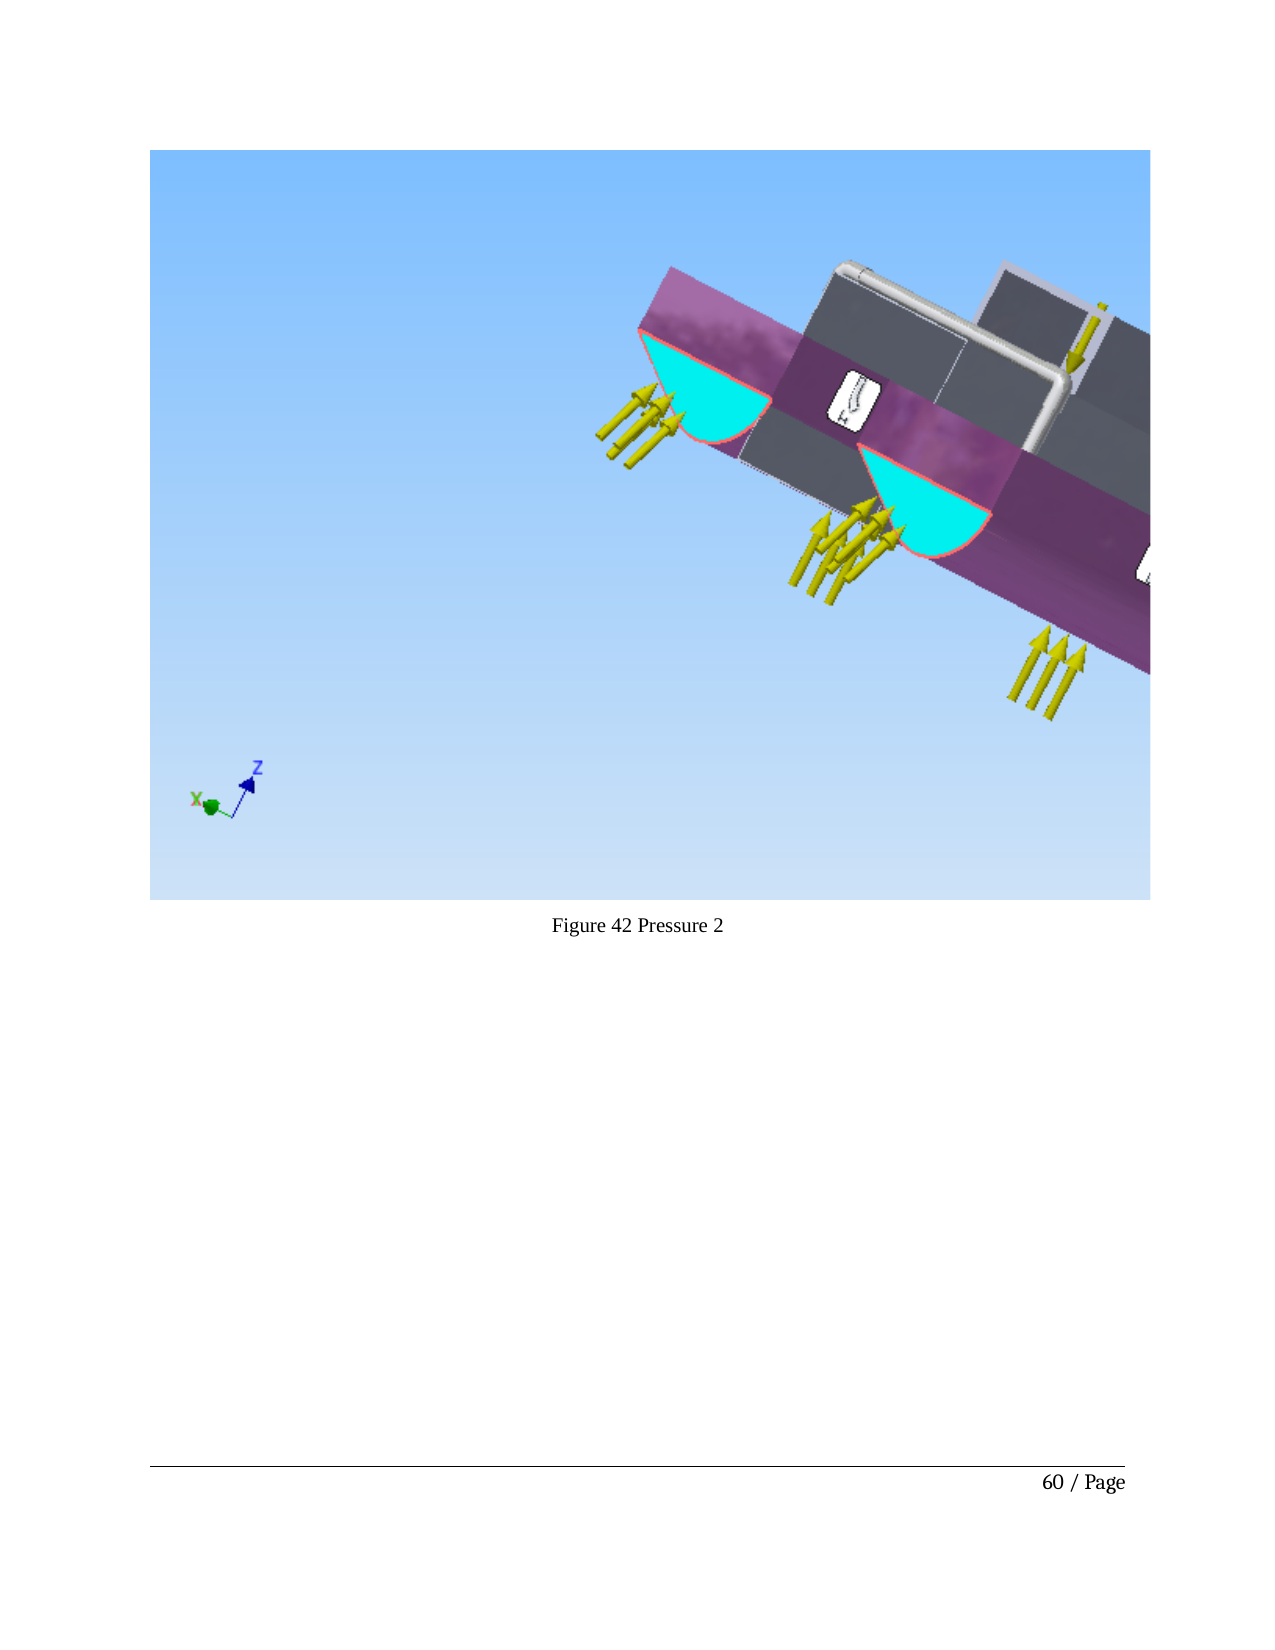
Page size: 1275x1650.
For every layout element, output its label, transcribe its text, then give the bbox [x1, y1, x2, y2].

picture [150, 150, 1151, 900]
